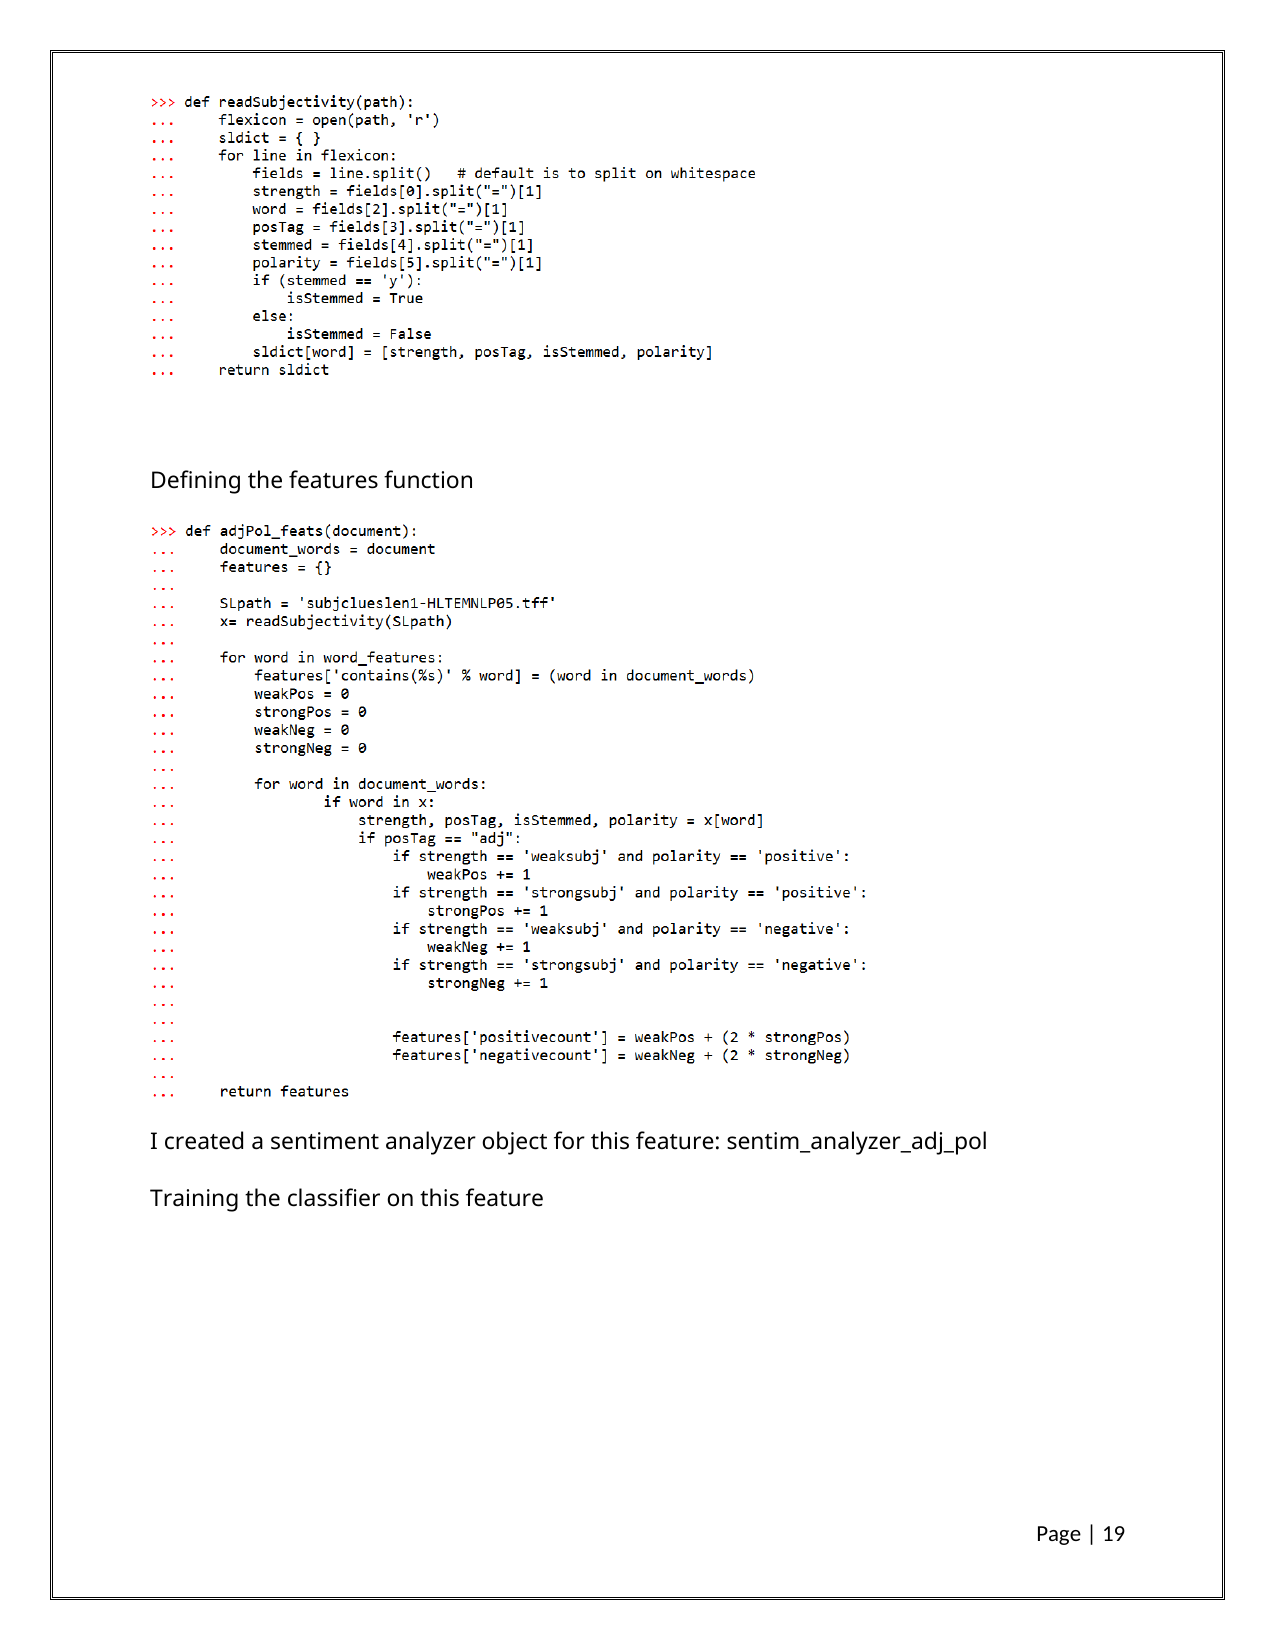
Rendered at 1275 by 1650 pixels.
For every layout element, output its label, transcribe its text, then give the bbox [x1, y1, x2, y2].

text Training the classifier on this feature [150, 1181, 1125, 1213]
text I created a sentiment analyzer object for this feature: sentim_analyzer_adj_pol [150, 1125, 1125, 1156]
picture [150, 520, 1083, 1100]
picture [150, 93, 1098, 382]
text Defining the features function [150, 464, 1125, 495]
